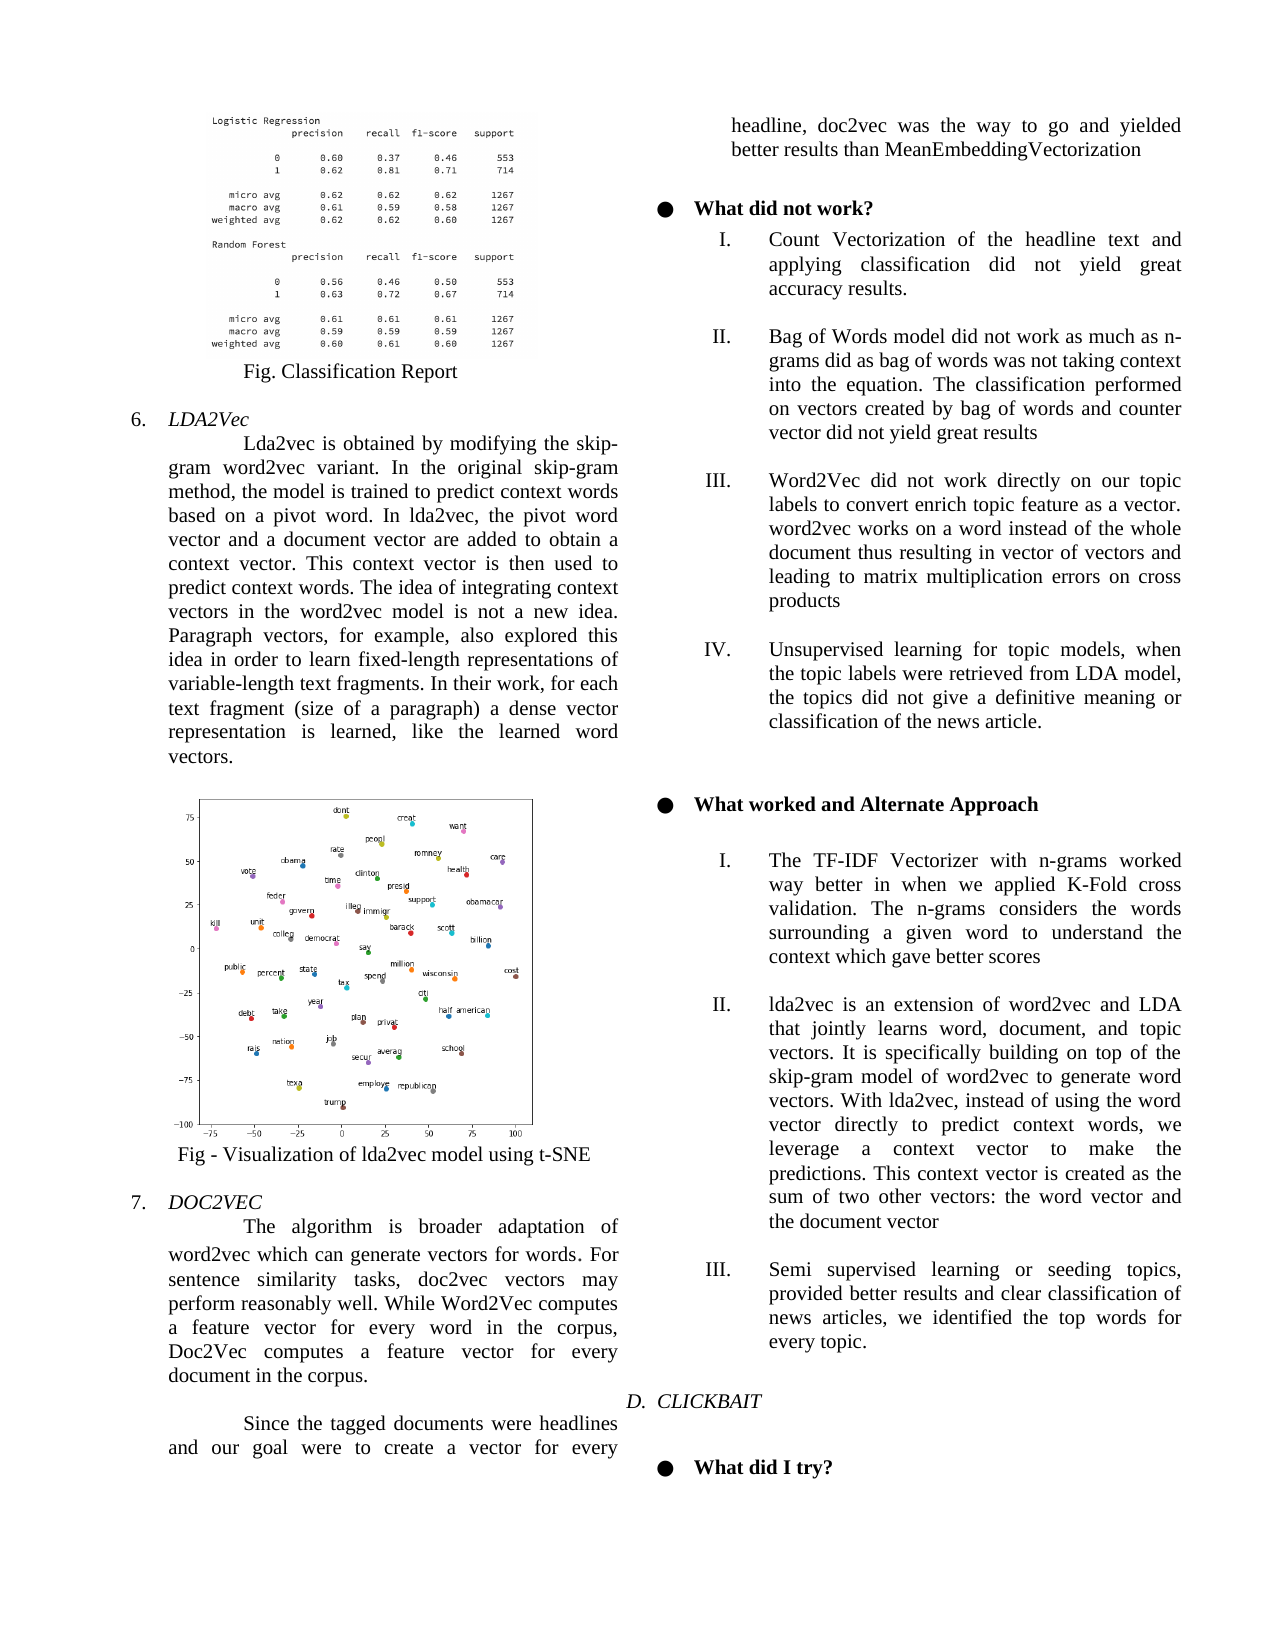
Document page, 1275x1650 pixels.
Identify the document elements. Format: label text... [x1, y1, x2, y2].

list Word2Vec did not work directly on our topic labels to convert enrich topic feature as a vector. word2vec works on a word instead of the whole document thus resulting in vector of vectors and leading to matrix multiplication errors on cross products [731, 468, 1182, 612]
text Fig - Visualization of lda2vec model using t-SNE [159, 1142, 619, 1166]
list LDA2Vec [131, 407, 619, 431]
picture [168, 791, 539, 1142]
list What worked and Alternate Approach [656, 781, 1182, 823]
text Since the tagged documents were headlines and our goal were to create a vector for every headline, doc2vec was the way to go and yielded better results than MeanEmbeddingVectorization [731, 112, 1182, 161]
subtitle D. CLICKBAIT [637, 1389, 1182, 1413]
list Unsupervised learning for topic models, when the topic labels were retrieved from LDA model, the topics did not give a definitive meaning or classification of the news article. [731, 636, 1182, 733]
picture [205, 112, 539, 359]
list The TF-IDF Vectorizer with n-grams worked way better in when we applied K-Fold cross validation. The n-grams considers the words surrounding a given word to understand the context which gave better scores [731, 848, 1182, 968]
list Bag of Words model did not work as much as n-grams did as bag of words was not taking context into the equation. The classification performed on vectors created by bag of words and counter vector did not yield great results [731, 324, 1182, 444]
list Count Vectorization of the headline text and applying classification did not yield great accuracy results. [731, 227, 1182, 299]
list Semi supervised learning or seeding topics, provided better results and clear classification of news articles, we identified the top words for every topic. [731, 1257, 1182, 1353]
text Since the tagged documents were headlines and our goal were to create a vector for every headline, doc2vec was the way to go and yielded better results than MeanEmbeddingVectorization [168, 1411, 619, 1459]
text The algorithm is broader adaptation of word2vec which can generate vectors for words. For sentence similarity tasks, doc2vec vectors may perform reasonably well. While Word2Vec computes a feature vector for every word in the corpus, Doc2Vec computes a feature vector for every document in the corpus. [168, 1214, 619, 1387]
text Lda2vec is obtained by modifying the skip-gram word2vec variant. In the original skip-gram method, the model is trained to predict context words based on a pivot word. In lda2vec, the pivot word vector and a document vector are added to obtain a context vector. This context vector is then used to predict context words. The idea of integrating context vectors in the word2vec model is not a new idea. Paragraph vectors, for example, also explored this idea in order to learn fixed-length representations of variable-length text fragments. In their work, for each text fragment (size of a paragraph) a dense vector representation is learned, like the learned word vectors. [168, 431, 619, 768]
list What did I try? [656, 1444, 1182, 1487]
text Fig. Classification Report [243, 358, 619, 383]
list What did not work? [656, 185, 1182, 227]
list lda2vec is an extension of word2vec and LDA that jointly learns word, document, and topic vectors. It is specifically building on top of the skip-gram model of word2vec to generate word vectors. With lda2vec, instead of using the word vector directly to predict context words, we leverage a context vector to make the predictions. This context vector is created as the sum of two other vectors: the word vector and the document vector [731, 992, 1182, 1233]
list DOC2VEC [131, 1190, 619, 1214]
